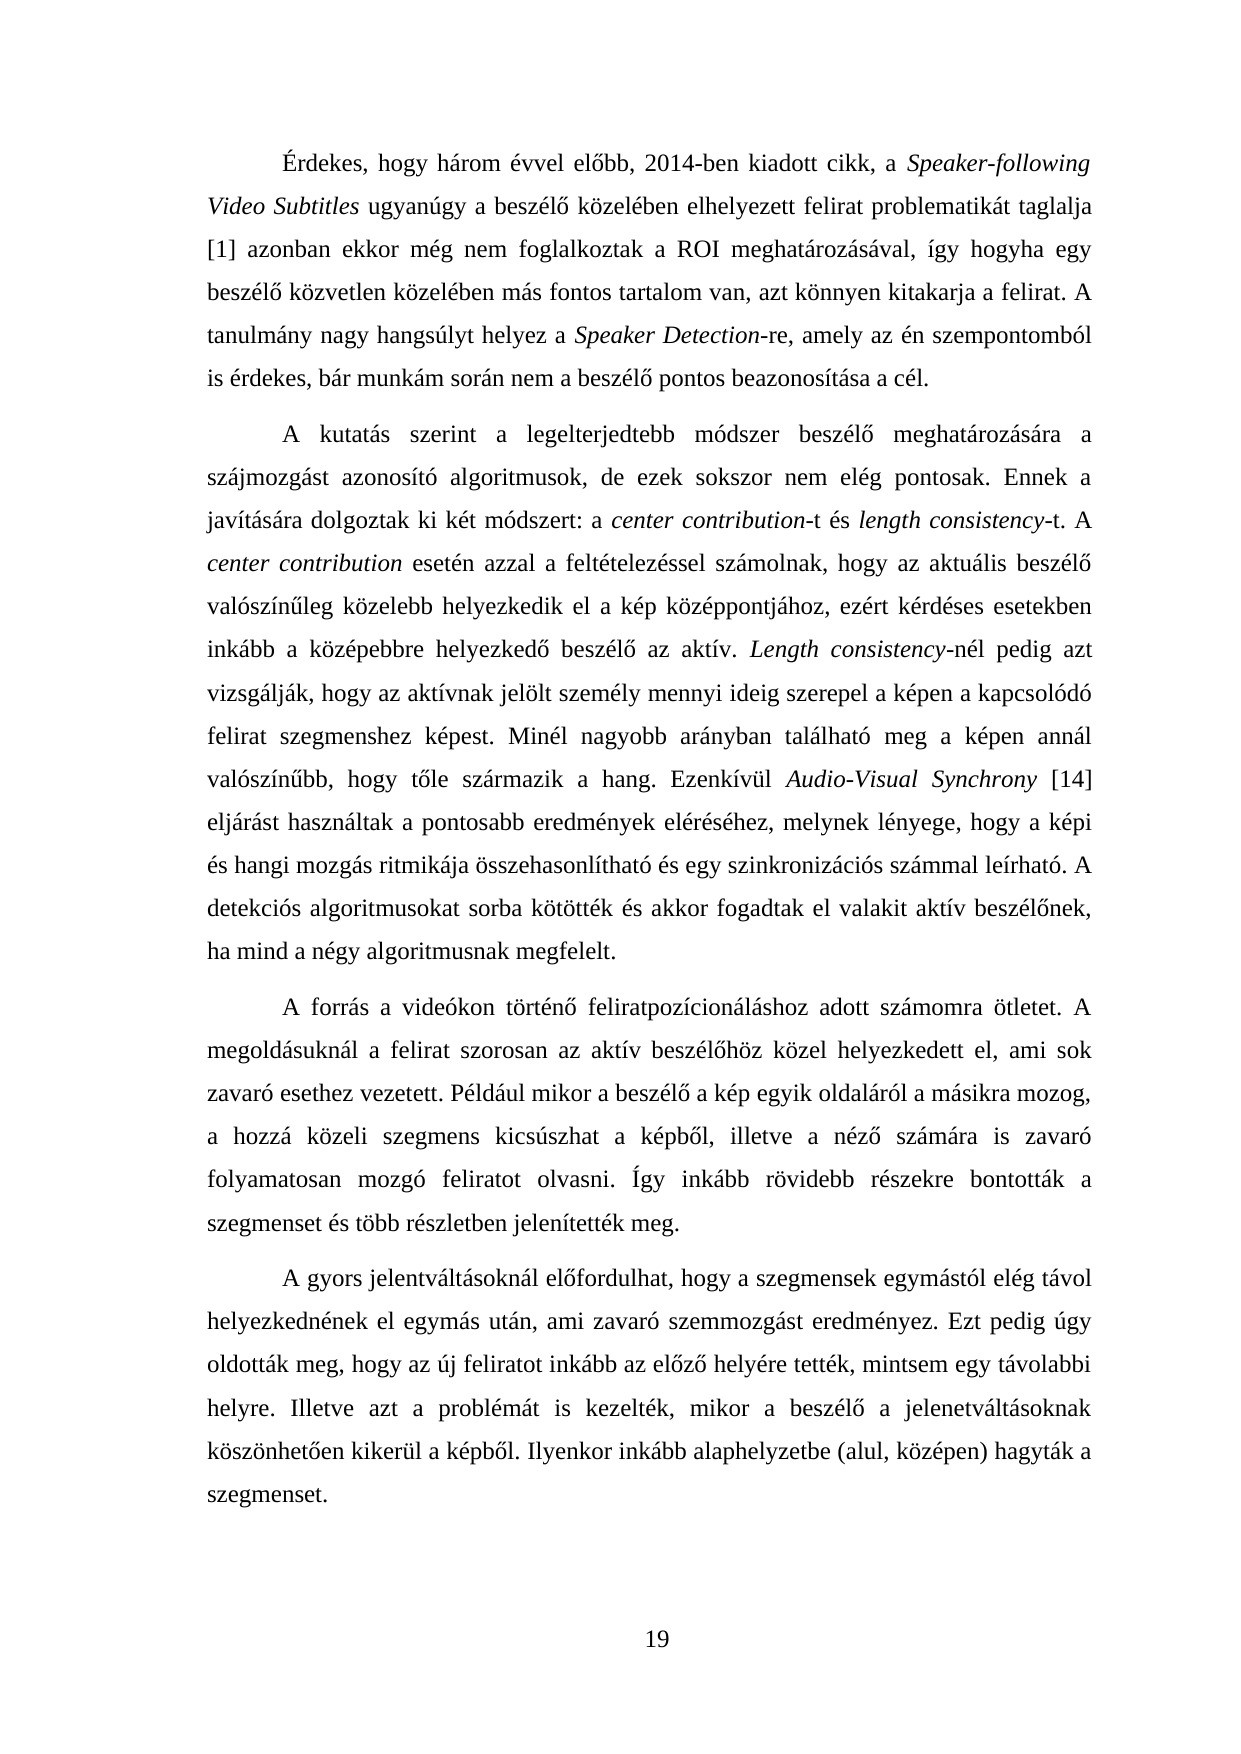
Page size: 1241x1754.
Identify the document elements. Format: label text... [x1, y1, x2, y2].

text A kutatás szerint a legelterjedtebb módszer beszélő meghatározására a szájmozgást azonosító algoritmusok, de ezek sokszor nem elég pontosak. Ennek a javítására dolgoztak ki két módszert: a center contribution-t és length consistency-t. A center contribution esetén azzal a feltételezéssel számolnak, hogy az aktuális beszélő valószínűleg közelebb helyezkedik el a kép középpontjához, ezért kérdéses esetekben inkább a középebbre helyezkedő beszélő az aktív. Length consistency-nél pedig azt vizsgálják, hogy az aktívnak jelölt személy mennyi ideig szerepel a képen a kapcsolódó felirat szegmenshez képest. Minél nagyobb arányban található meg a képen annál valószínűbb, hogy tőle származik a hang. Ezenkívül Audio-Visual Synchrony [14] eljárást használtak a pontosabb eredmények eléréséhez, melynek lényege, hogy a képi és hangi mozgás ritmikája összehasonlítható és egy szinkronizációs számmal leírható. A detekciós algoritmusokat sorba kötötték és akkor fogadtak el valakit aktív beszélőnek, ha mind a négy algoritmusnak megfelelt. [207, 419, 1092, 965]
text A gyors jelentváltásoknál előfordulhat, hogy a szegmensek egymástól elég távol helyezkednének el egymás után, ami zavaró szemmozgást eredményez. Ezt pedig úgy oldották meg, hogy az új feliratot inkább az előző helyére tették, mintsem egy távolabbi helyre. Illetve azt a problémát is kezelték, mikor a beszélő a jelenetváltásoknak köszönhetően kikerül a képből. Ilyenkor inkább alaphelyzetbe (alul, középen) hagyták a szegmenset. [207, 1263, 1092, 1508]
text Érdekes, hogy három évvel előbb, 2014-ben kiadott cikk, a Speaker-following Video Subtitles ugyanúgy a beszélő közelében elhelyezett felirat problematikát taglalja [1] azonban ekkor még nem foglalkoztak a ROI meghatározásával, így hogyha egy beszélő közvetlen közelében más fontos tartalom van, azt könnyen kitakarja a felirat. A tanulmány nagy hangsúlyt helyez a Speaker Detection-re, amely az én szempontomból is érdekes, bár munkám során nem a beszélő pontos beazonosítása a cél. [207, 148, 1092, 392]
text A forrás a videókon történő feliratpozícionáláshoz adott számomra ötletet. A megoldásuknál a felirat szorosan az aktív beszélőhöz közel helyezkedett el, ami sok zavaró esethez vezetett. Például mikor a beszélő a kép egyik oldaláról a másikra mozog, a hozzá közeli szegmens kicsúszhat a képből, illetve a néző számára is zavaró folyamatosan mozgó feliratot olvasni. Így inkább rövidebb részekre bontották a szegmenset és több részletben jelenítették meg. [207, 992, 1092, 1236]
